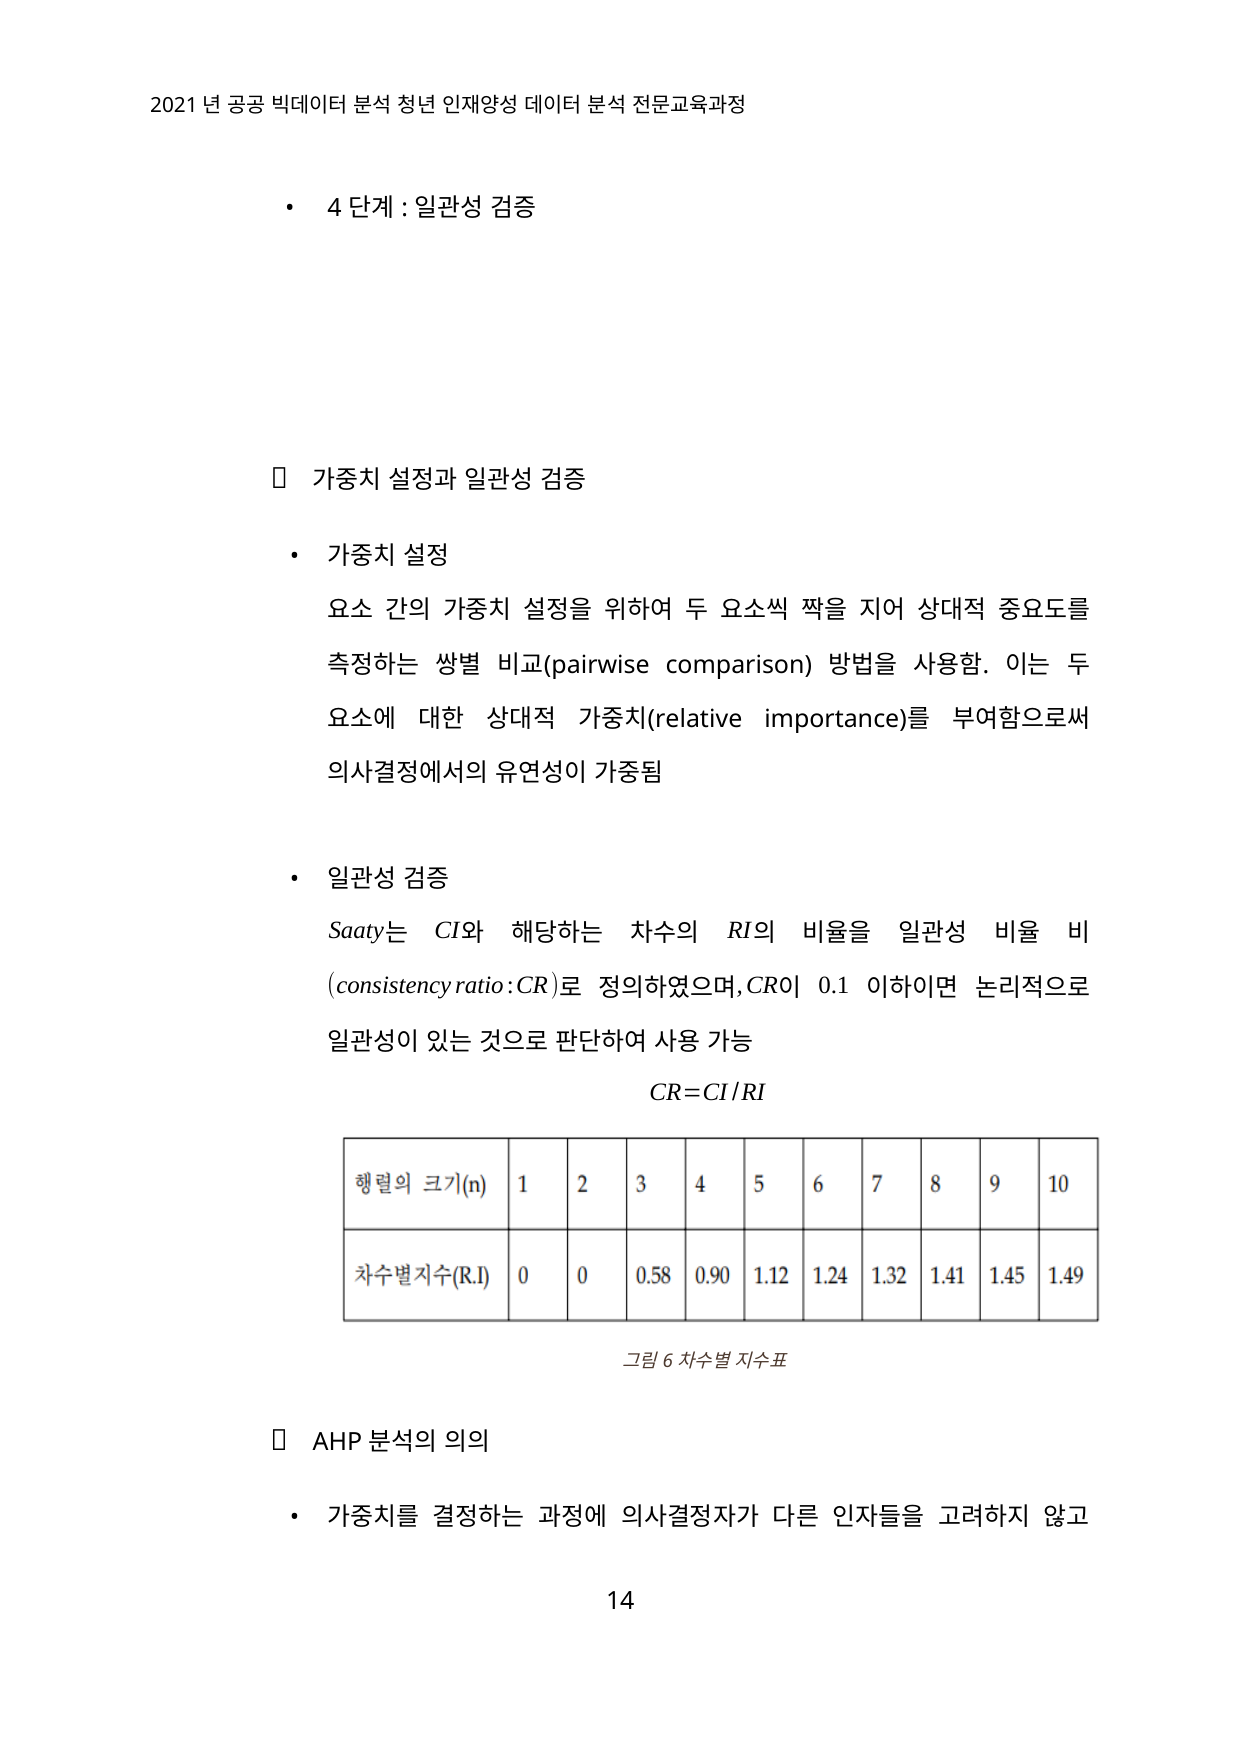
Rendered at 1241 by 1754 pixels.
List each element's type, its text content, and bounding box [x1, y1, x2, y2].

picture [337, 1126, 1108, 1329]
text 요소 간의 가중치 설정을 위하여 두 요소씩 짝을 지어 상대적 중요도를 측정하는 쌍별 비교(pairwise comparison) 방법을 사용함. 이는 두 요소에 대한 상대적 가중치(relative importance)를 부여함으로써 의사결정에서의 유연성이 가중됨 [327, 590, 1090, 789]
list AHP 분석의 의의 [270, 1407, 1090, 1467]
list 4 단계 : 일관성 검증 [285, 187, 1090, 223]
list 일관성 검증 [289, 858, 1090, 894]
list 가중치 설정과 일관성 검증 [270, 446, 1090, 505]
text 는 와 해당하는 차수의 의 비율을 일관성 비율 비로 정의하였으며이 이하이면 논리적으로 일관성이 있는 것으로 판단하여 사용 가능 [327, 913, 1090, 1058]
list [289, 1497, 1090, 1533]
list 가중치 설정 [289, 535, 1090, 572]
text 그림 6 차수별 지수표 [150, 1345, 1090, 1372]
